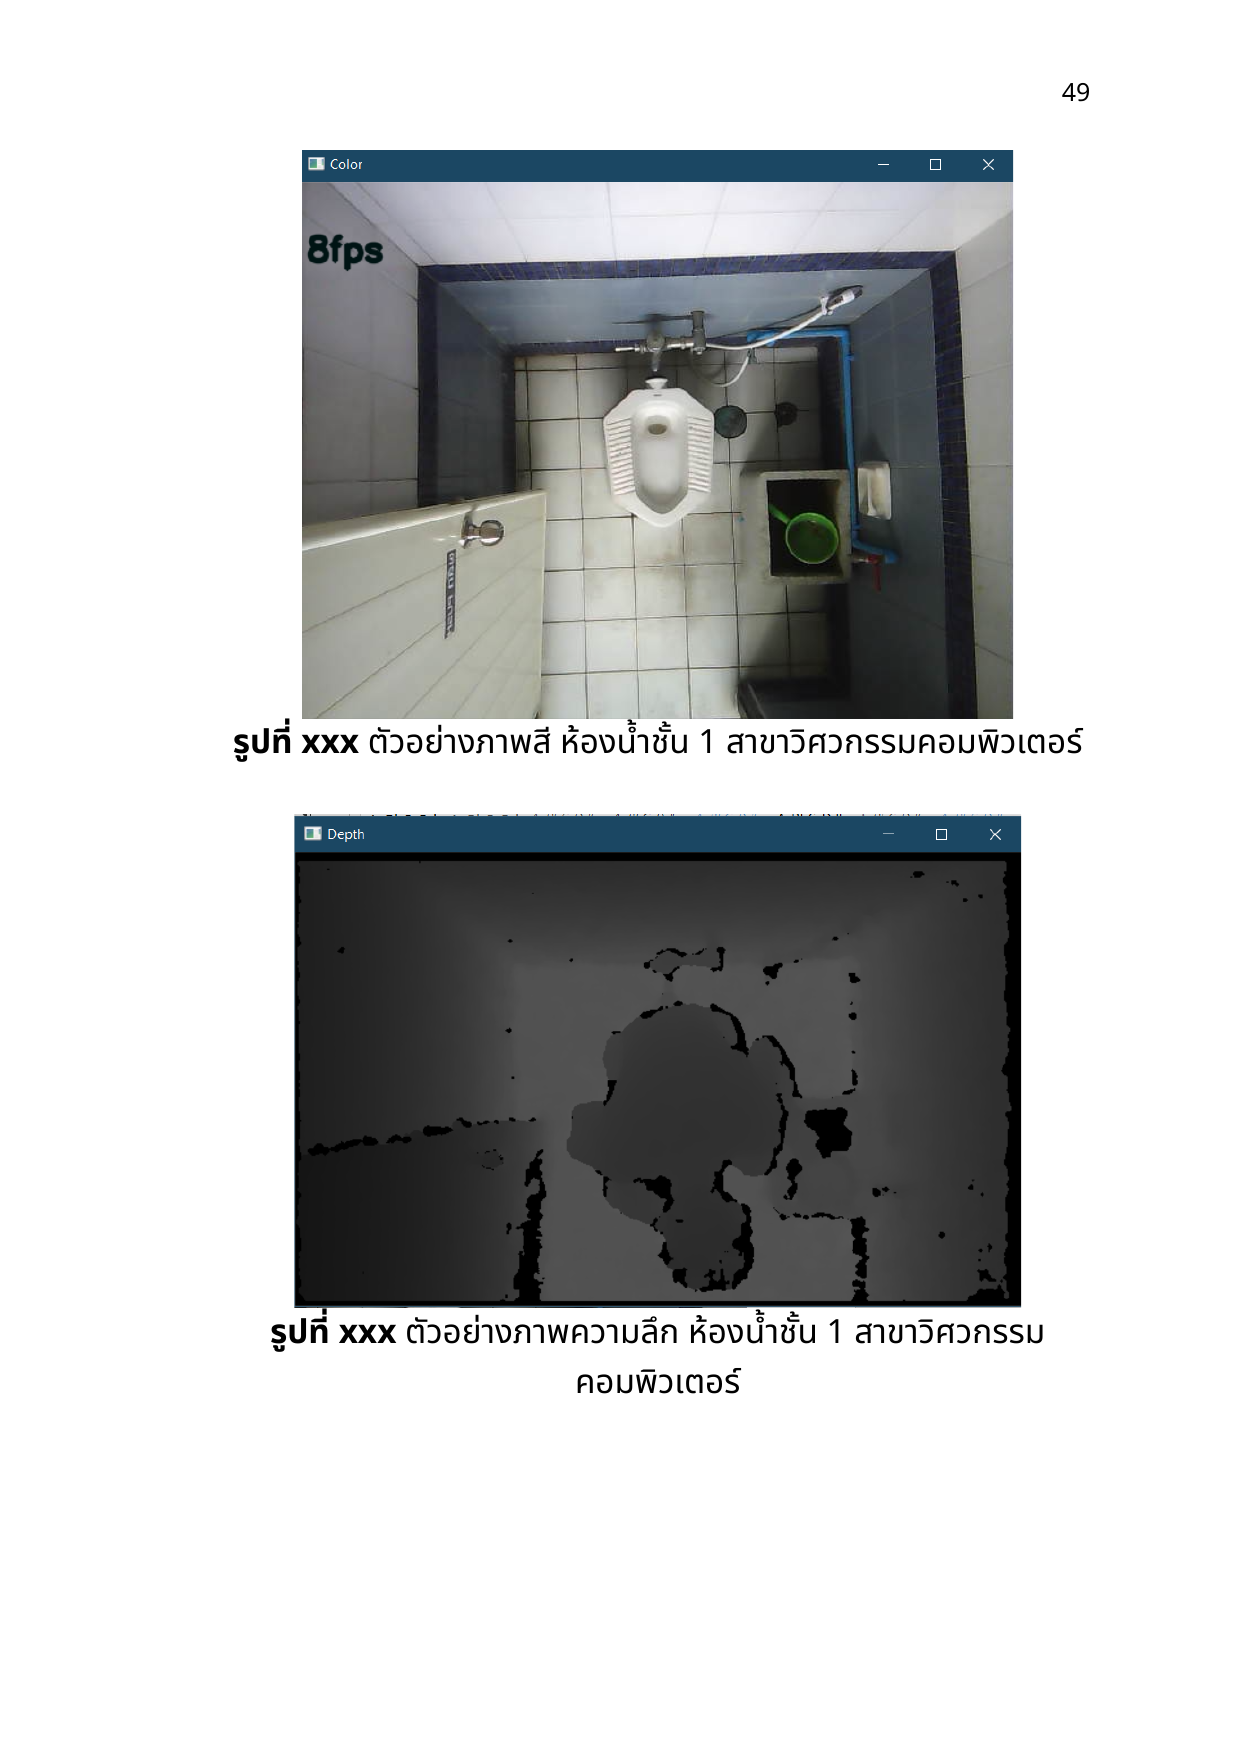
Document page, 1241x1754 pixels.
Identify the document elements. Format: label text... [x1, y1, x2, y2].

text รูปที่ xxx ตัวอย่างภาพความลึก ห้องน้ำชั้น 1 สาขาวิศวกรรมคอมพิวเตอร์ [225, 1308, 1090, 1409]
picture [302, 150, 1014, 719]
picture [294, 814, 1022, 1308]
text รูปที่ xxx ตัวอย่างภาพสี ห้องน้ำชั้น 1 สาขาวิศวกรรมคอมพิวเตอร์ [225, 718, 1090, 769]
